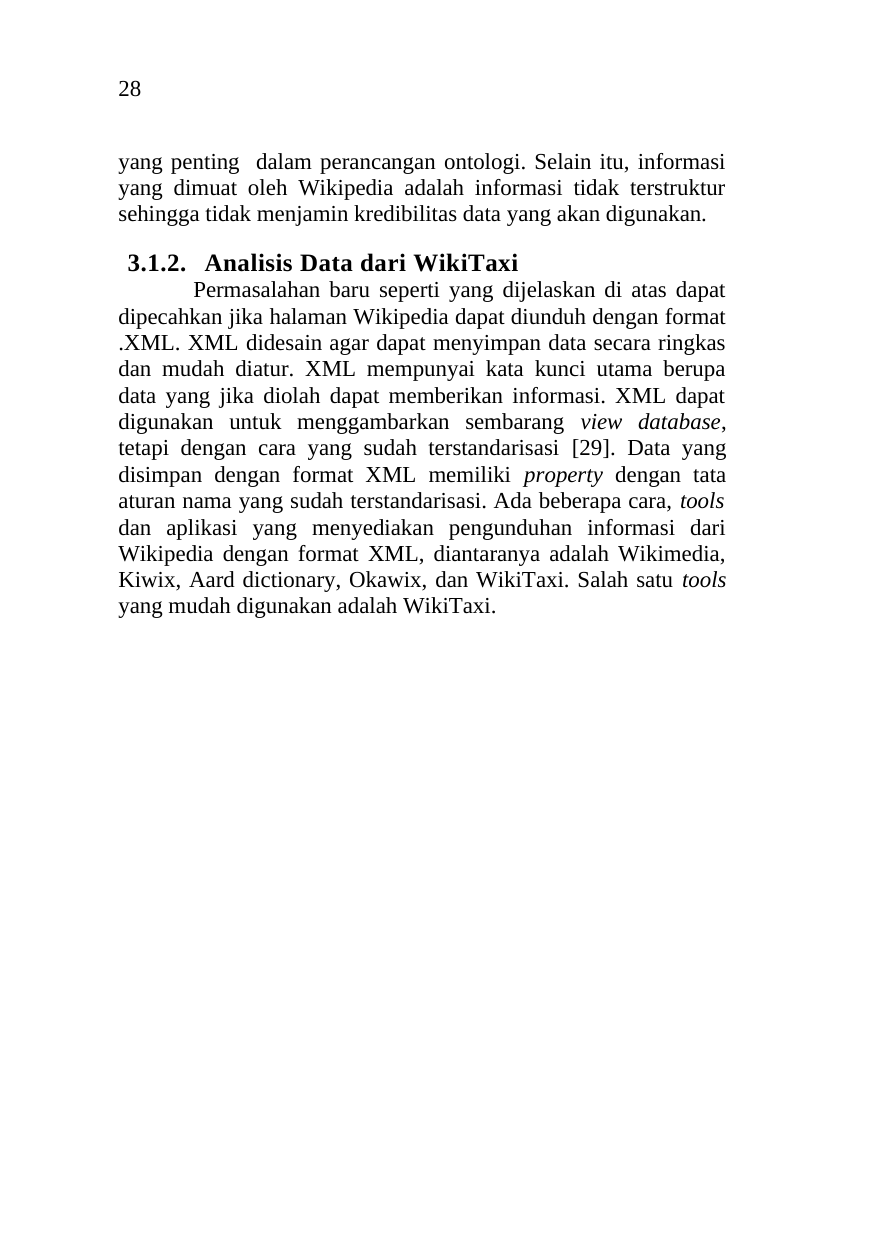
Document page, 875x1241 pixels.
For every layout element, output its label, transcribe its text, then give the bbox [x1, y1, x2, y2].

subtitle Analisis Data dari WikiTaxi [127, 248, 726, 276]
text Permasalahan baru seperti yang dijelaskan di atas dapat dipecahkan jika halaman Wikipedia dapat diunduh dengan format .XML. XML didesain agar dapat menyimpan data secara ringkas dan mudah diatur. XML mempunyai kata kunci utama berupa data yang jika diolah dapat memberikan informasi. XML dapat digunakan untuk menggambarkan sembarang view database, tetapi dengan cara yang sudah terstandarisasi . Data yang disimpan dengan format XML memiliki property dengan tata aturan nama yang sudah terstandarisasi. Ada beberapa cara, tools dan aplikasi yang menyediakan pengunduhan informasi dari Wikipedia dengan format XML, diantaranya adalah Wikimedia, Kiwix, Aard dictionary, Okawix, dan WikiTaxi. Salah satu tools yang mudah digunakan adalah WikiTaxi. [118, 276, 726, 619]
